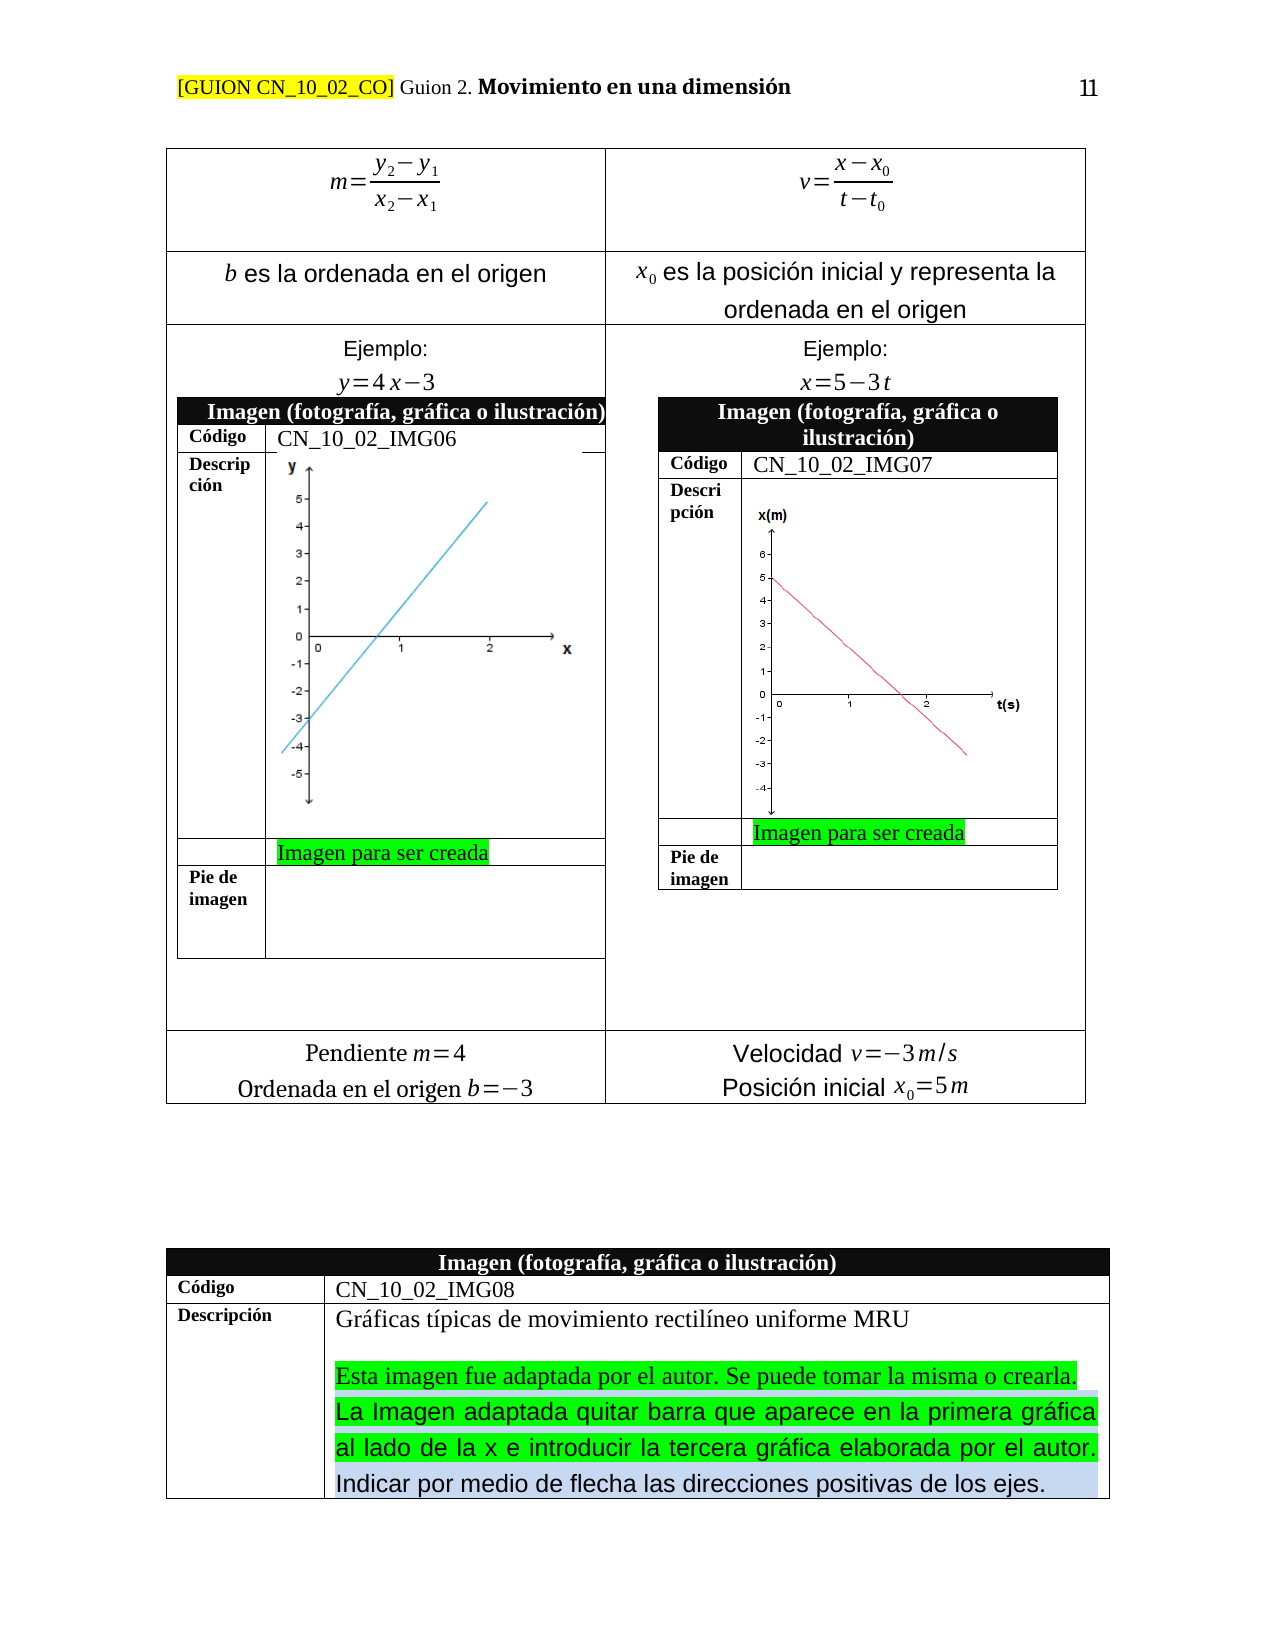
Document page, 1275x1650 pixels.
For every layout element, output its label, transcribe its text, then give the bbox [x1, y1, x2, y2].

table_cell es la ordenada en el origen [167, 252, 605, 324]
table_cell Pendiente Ordenada en el origen [167, 1031, 605, 1103]
table_cell CN_10_02_IMG08 [325, 1276, 1109, 1303]
table_cell Ejemplo: [606, 325, 1085, 1030]
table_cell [325, 1304, 1109, 1498]
table_cell Código [167, 1276, 324, 1303]
picture [753, 505, 1023, 818]
table_header Imagen (fotografía, gráfica o ilustración) [167, 1249, 1109, 1275]
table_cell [167, 149, 605, 251]
table_cell es la posición inicial y representa la ordenada en el origen [606, 252, 1085, 324]
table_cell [606, 149, 1085, 251]
picture [277, 452, 583, 812]
table_cell Velocidad Posición inicial [606, 1031, 1085, 1103]
table_cell Ejemplo: [167, 325, 605, 1030]
table_cell Descripción [167, 1304, 324, 1498]
